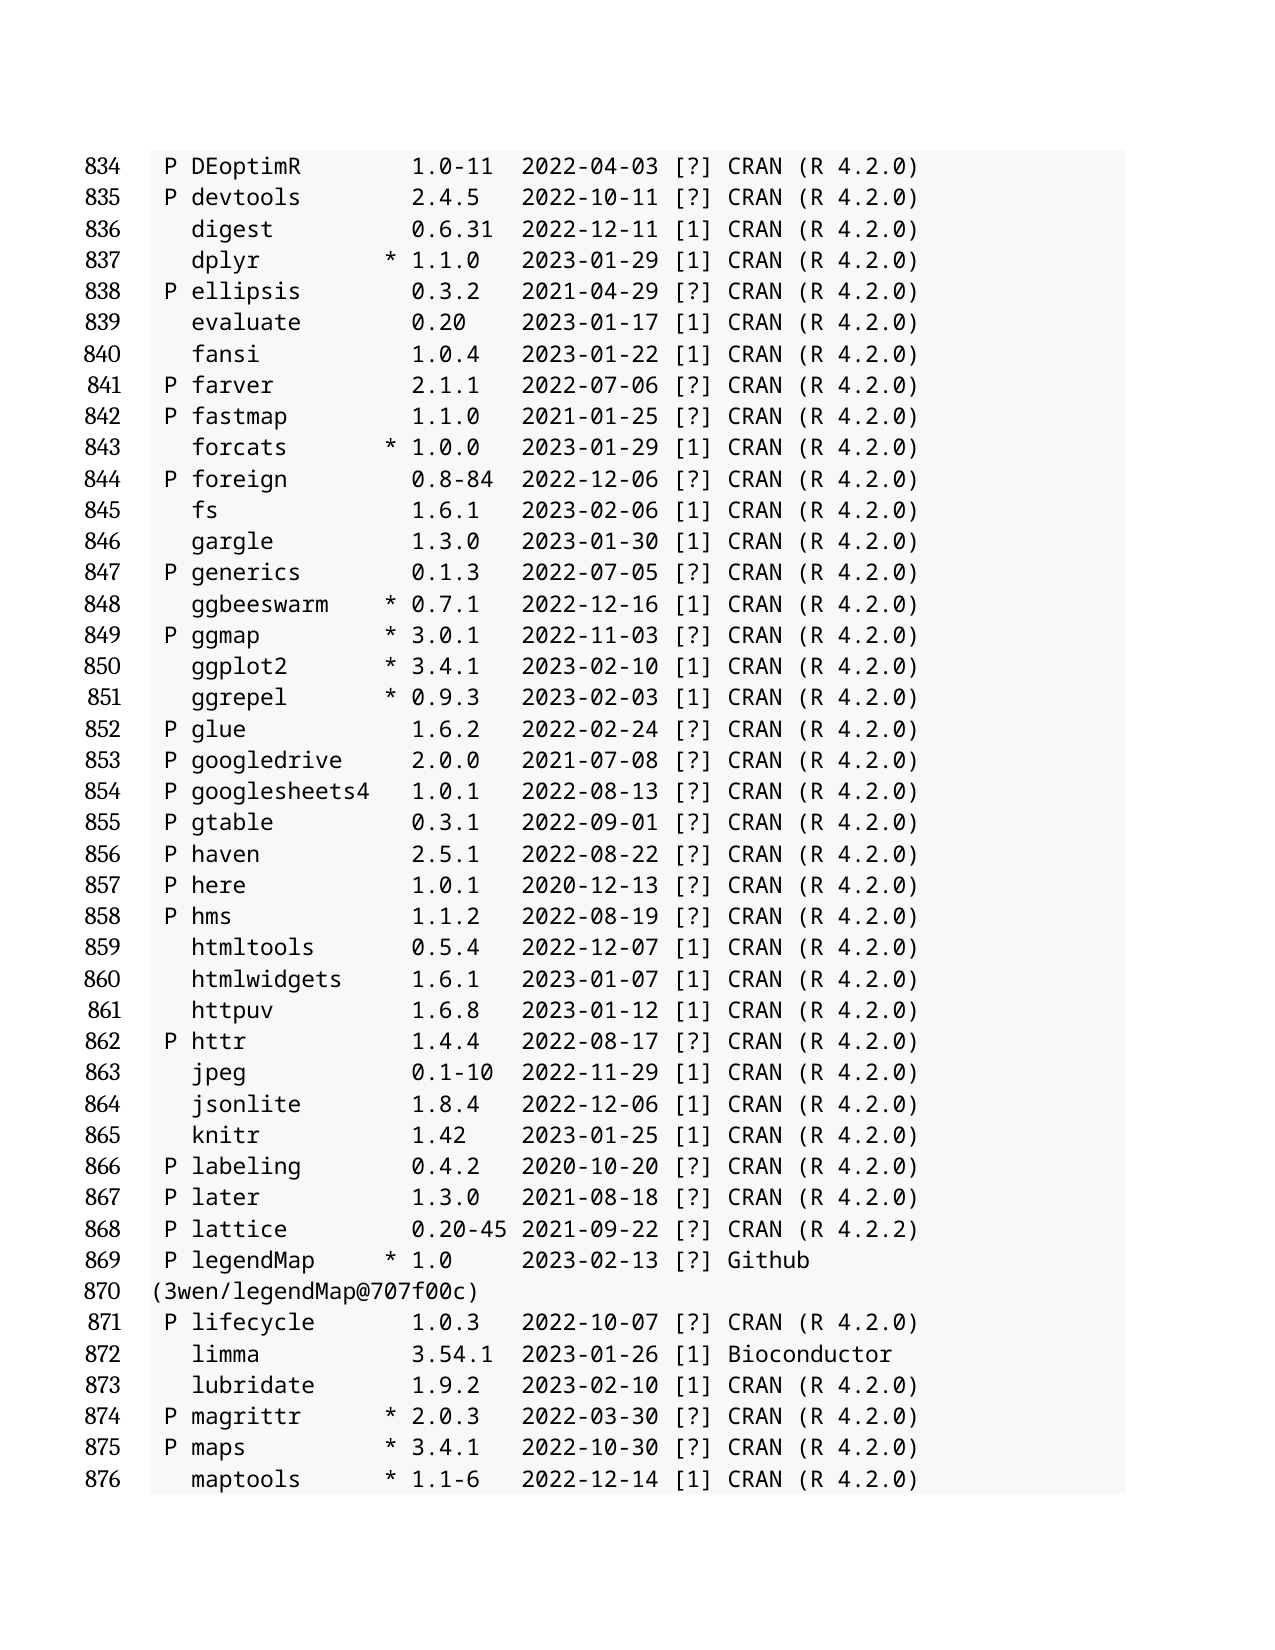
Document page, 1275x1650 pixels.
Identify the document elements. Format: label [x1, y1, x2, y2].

text [150, 150, 1125, 1494]
